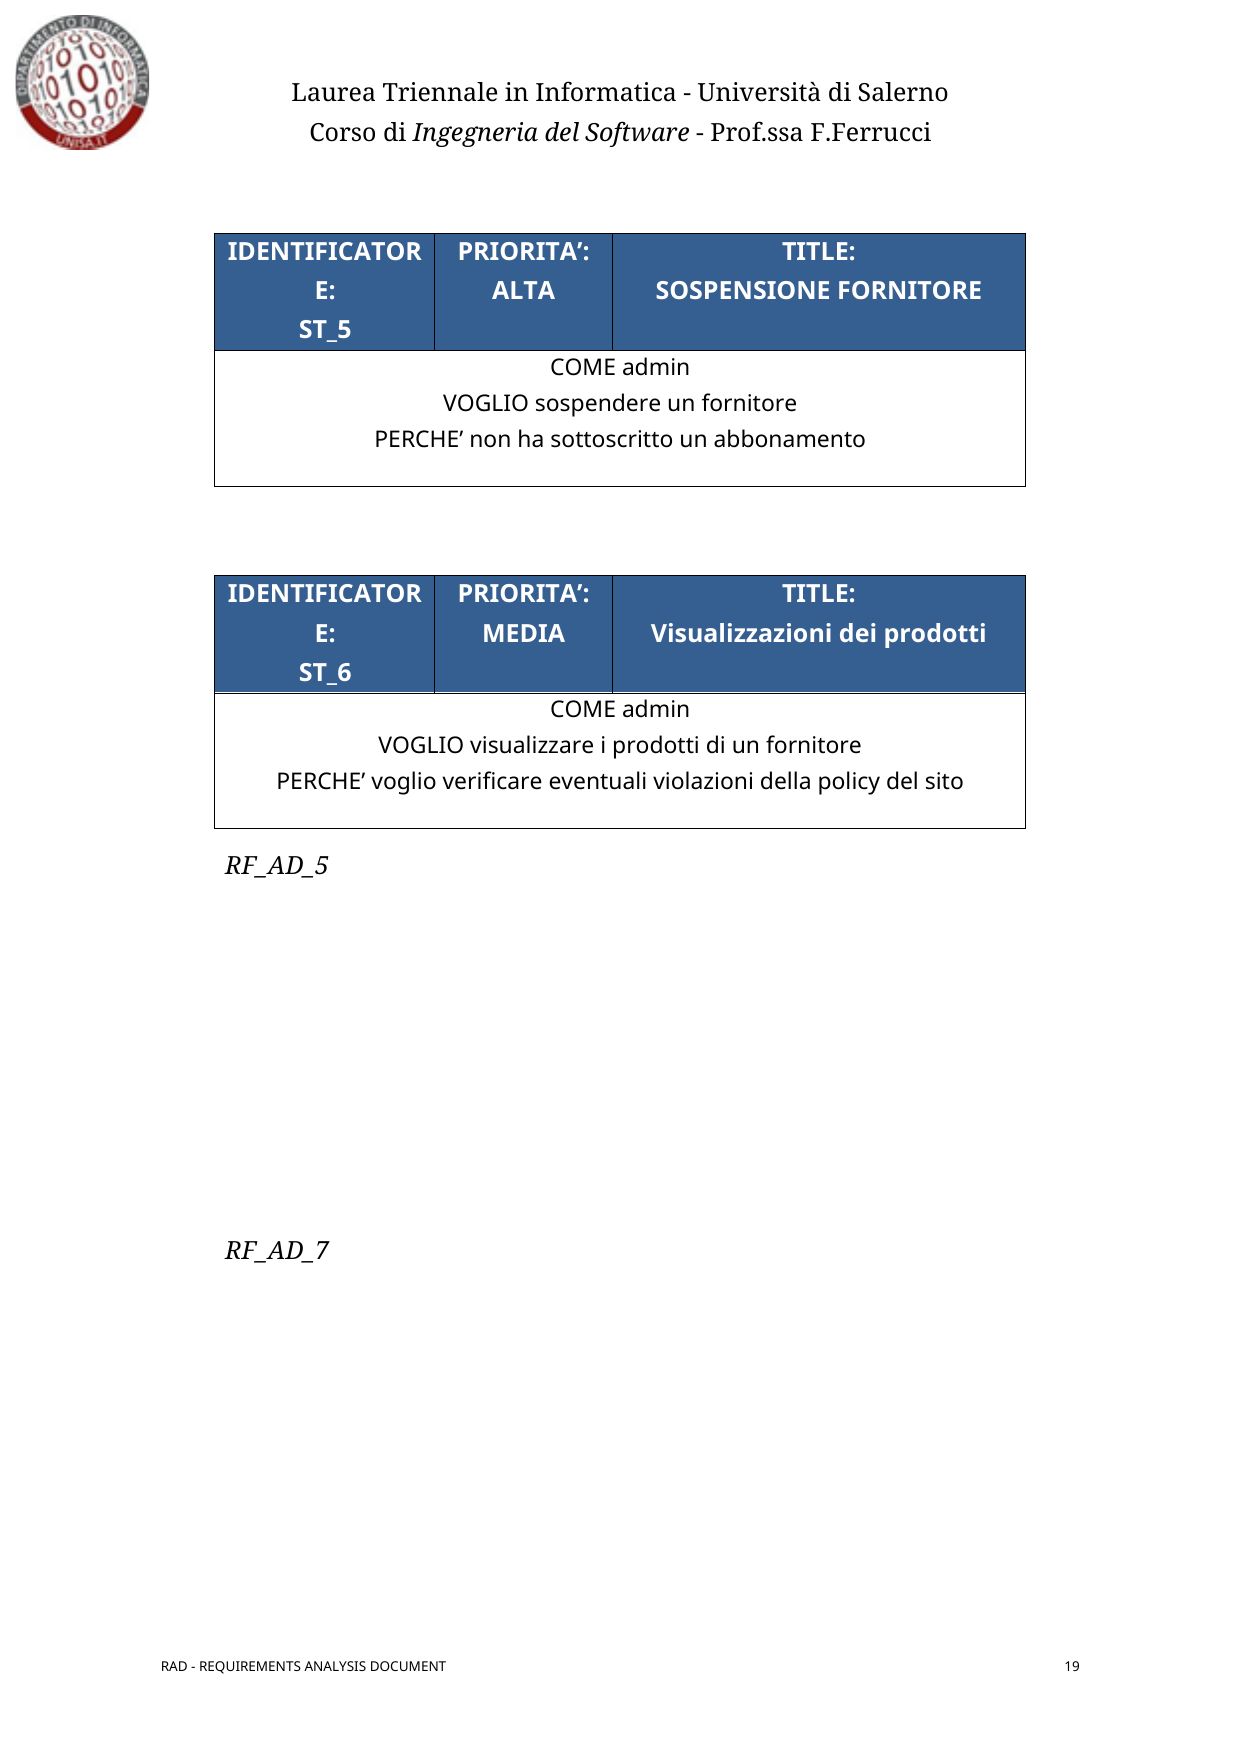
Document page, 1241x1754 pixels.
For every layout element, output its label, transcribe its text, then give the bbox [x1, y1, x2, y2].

table_header PRIORITA’: ALTA [435, 234, 612, 350]
table_header TITLE: SOSPENSIONE FORNITORE [613, 234, 1025, 350]
table_header IDENTIFICATORE: ST_5 [215, 234, 434, 350]
table_header PRIORITA’: MEDIA [435, 576, 612, 692]
table_header IDENTIFICATORE: ST_6 [215, 576, 434, 692]
text RF_AD_7 [225, 1233, 1090, 1267]
text RF_AD_5 [150, 586, 1090, 882]
table_header TITLE: Visualizzazioni dei prodotti [613, 576, 1025, 692]
table_cell COME admin VOGLIO sospendere un fornitore PERCHE’ non ha sottoscritto un abbonamento [215, 351, 1025, 486]
table_cell COME admin VOGLIO visualizzare i prodotti di un fornitore PERCHE’ voglio verificare eventuali violazioni della policy del sito [215, 694, 1025, 828]
picture [15, 15, 150, 150]
